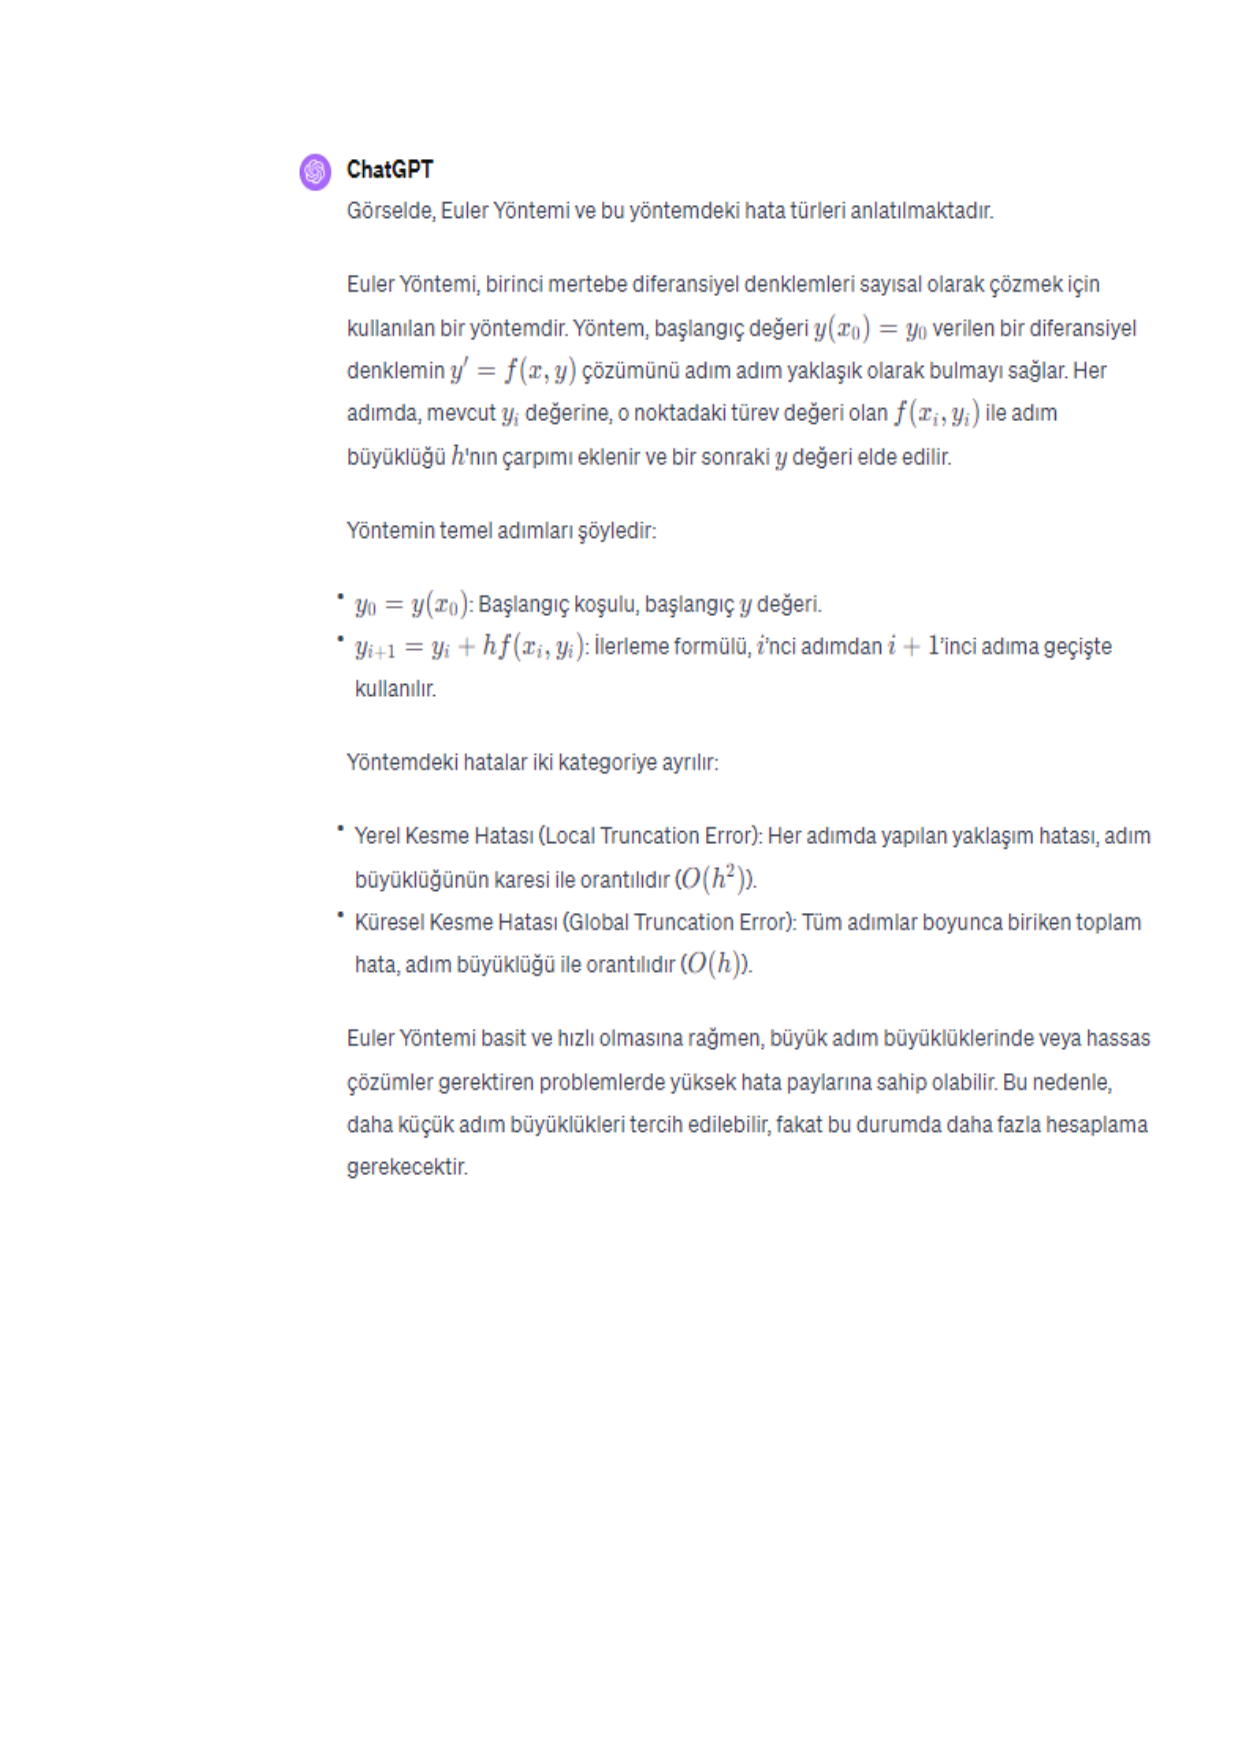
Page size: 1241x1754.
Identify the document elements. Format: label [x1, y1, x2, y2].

picture [147, 147, 1178, 1232]
